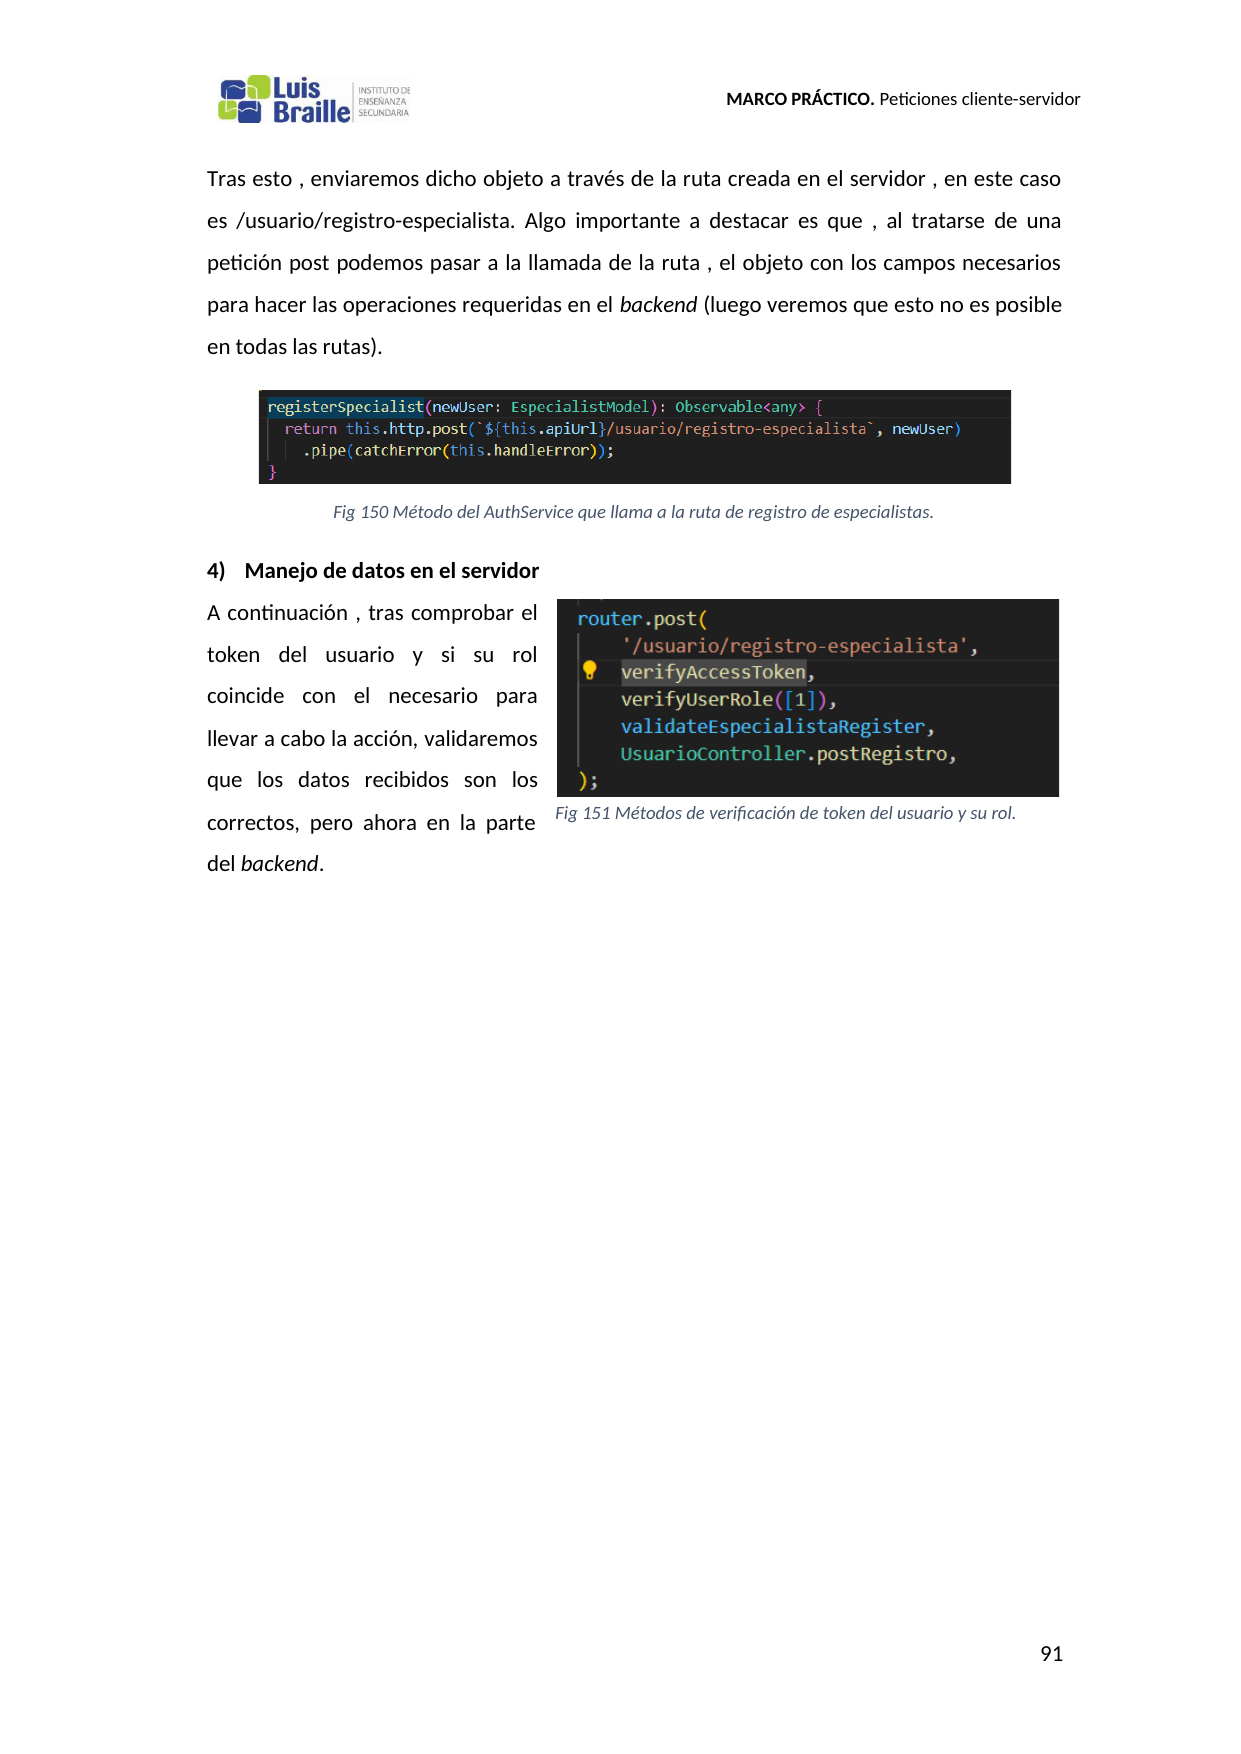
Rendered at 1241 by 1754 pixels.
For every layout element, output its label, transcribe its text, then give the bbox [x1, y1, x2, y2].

list Manejo de datos en el servidor [207, 556, 1063, 584]
text Fig 150 Método del AuthService que llama a la ruta de registro de especialistas. [207, 501, 1063, 523]
picture [556, 599, 1059, 796]
picture [258, 390, 1012, 484]
text Tras esto , enviaremos dicho objeto a través de la ruta creada en el servidor , en este caso es /usuario/registro-especialista. Algo importante a destacar es que , al tratarse de una petición post podemos pasar a la llamada de la ruta , el objeto con los campos necesarios para hacer las operaciones requeridas en el backend (luego veremos que esto no es posible en todas las rutas). [207, 164, 1063, 360]
